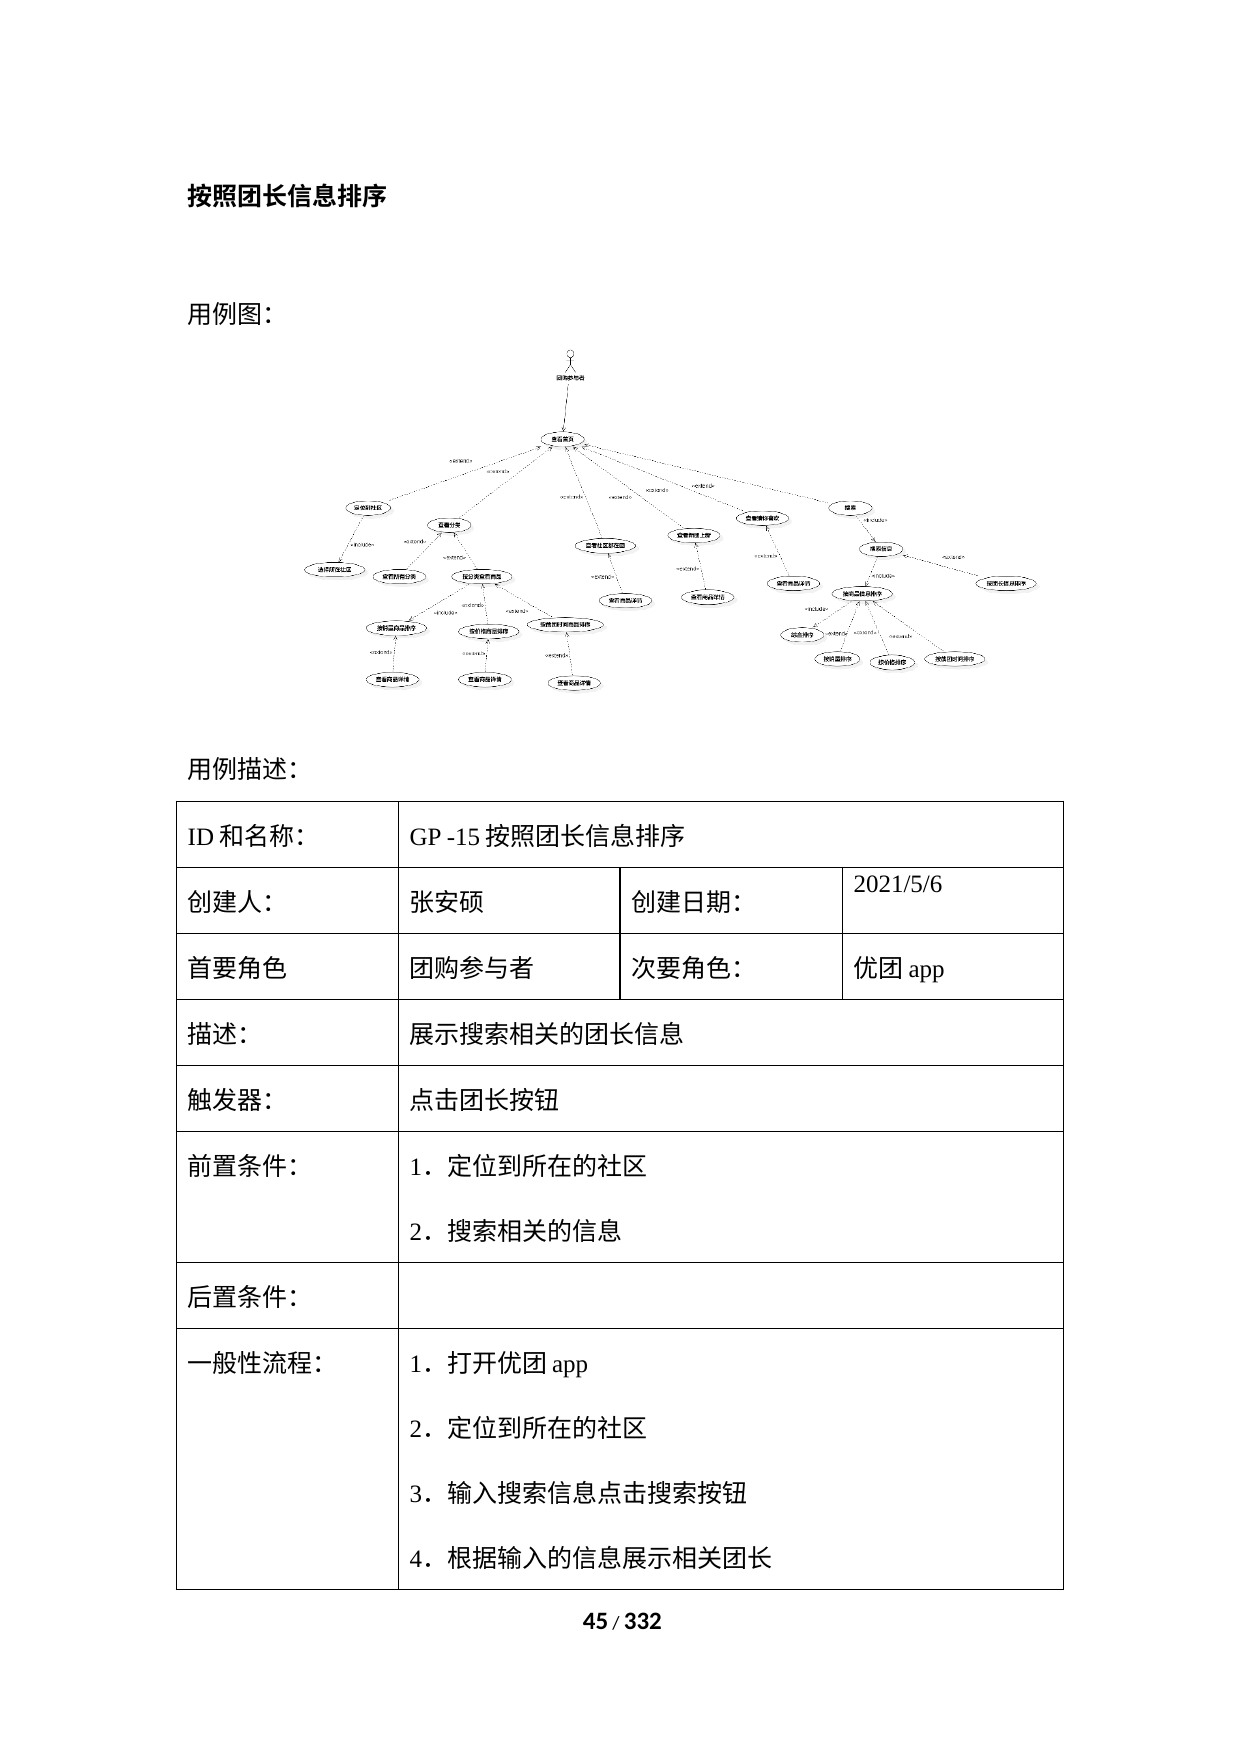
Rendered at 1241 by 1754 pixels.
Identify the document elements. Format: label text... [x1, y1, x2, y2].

table_cell 创建日期： [621, 868, 842, 933]
picture [187, 345, 1053, 707]
table_cell 触发器： [177, 1066, 398, 1131]
table_cell [399, 1263, 1063, 1328]
table_cell 首要角色 [177, 934, 398, 999]
table_cell 次要角色： [621, 934, 842, 999]
table_cell 2021/5/6 [843, 868, 1063, 933]
table_header ID和名称： [177, 802, 398, 867]
table_cell 一般性流程： [177, 1329, 398, 1589]
table_cell 优团app [843, 934, 1063, 999]
table_cell 点击团长按钮 [399, 1066, 1063, 1131]
table_cell 创建人： [177, 868, 398, 933]
text 用例图： [187, 281, 1053, 345]
table_cell 展示搜索相关的团长信息 [399, 1000, 1063, 1065]
table_cell 后置条件： [177, 1263, 398, 1328]
table_cell 张安硕 [399, 868, 619, 933]
table_cell 描述： [177, 1000, 398, 1065]
table_cell 1．打开优团app 2．定位到所在的社区 3．输入搜索信息点击搜索按钮 4．根据输入的信息展示相关团长 [399, 1329, 1063, 1589]
table_cell 前置条件： [177, 1132, 398, 1262]
text 用例描述： [187, 736, 1053, 801]
table_cell 1．定位到所在的社区 2．搜索相关的信息 [399, 1132, 1063, 1262]
text 按照团长信息排序 [187, 162, 1053, 227]
table_header GP -15按照团长信息排序 [399, 802, 1063, 867]
table_cell 团购参与者 [399, 934, 619, 999]
